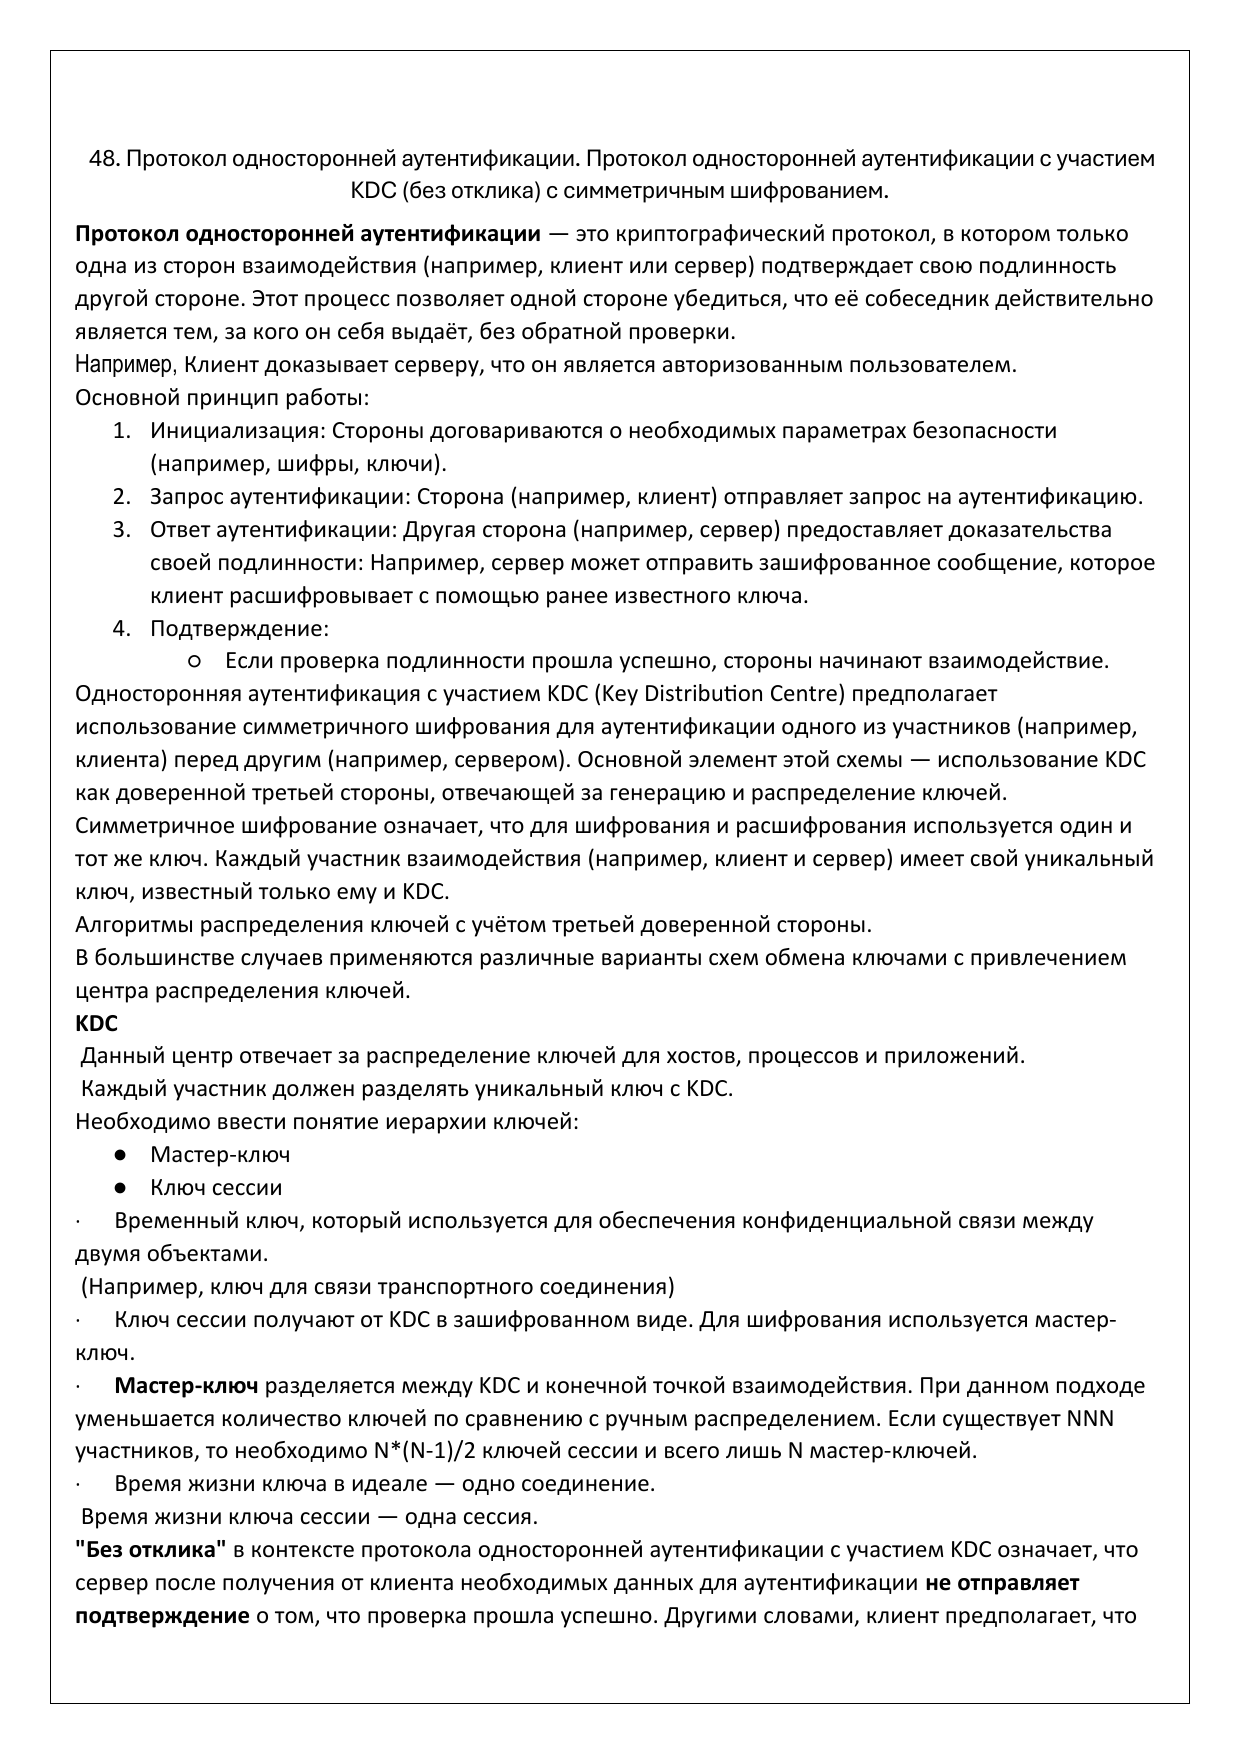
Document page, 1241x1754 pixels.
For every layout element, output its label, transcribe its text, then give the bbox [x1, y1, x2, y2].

text Основной принцип работы: [75, 381, 1165, 412]
text · Ключ сессии получают от KDC в зашифрованном виде. Для шифрования используется мастер-ключ. [75, 1303, 1165, 1366]
text Необходимо ввести понятие иерархии ключей: [75, 1106, 1165, 1136]
list Мастер-ключ [112, 1138, 1165, 1169]
text Например, Клиент доказывает серверу, что он является авторизованным пользователем. [75, 348, 1165, 379]
text Односторонняя аутентификация с участием KDC (Key Distribution Centre) предполагает использование симметричного шифрования для аутентификации одного из участников (например, клиента) перед другим (например, сервером). Основной элемент этой схемы — использование KDC как доверенной третьей стороны, отвечающей за генерацию и распределение ключей. Симметричное шифрование означает, что для шифрования и расшифрования используется один и тот же ключ. Каждый участник взаимодействия (например, клиент и сервер) имеет свой уникальный ключ, известный только ему и KDC. [75, 678, 1165, 906]
text · Мастер-ключ разделяется между KDC и конечной точкой взаимодействия. При данном подходе уменьшается количество ключей по сравнению с ручным распределением. Если существует NNN участников, то необходимо N*(N-1)/2 ключей сессии и всего лишь N мастер-ключей. [75, 1369, 1165, 1465]
list Ответ аутентификации: Другая сторона (например, сервер) предоставляет доказательства своей подлинности: Например, сервер может отправить зашифрованное сообщение, которое клиент расшифровывает с помощью ранее известного ключа. [112, 513, 1165, 609]
text KDC Данный центр отвечает за распределение ключей для хостов, процессов и приложений. Каждый участник должен разделять уникальный ключ с KDC. [75, 1007, 1165, 1103]
text Алгоритмы распределения ключей с учётом третьей доверенной стороны. [75, 908, 1165, 938]
text · Временный ключ, который используется для обеспечения конфиденциальной связи между двумя объектами. (Например, ключ для связи транспортного соединения) [75, 1204, 1165, 1301]
list Подтверждение: [112, 612, 1165, 642]
list Запрос аутентификации: Сторона (например, клиент) отправляет запрос на аутентификацию. [112, 480, 1165, 511]
subtitle 48. Протокол односторонней аутентификации. Протокол односторонней аутентификации с участием KDC (без отклика) с симметричным шифрованием. [75, 143, 1165, 206]
list Ключ сессии [112, 1171, 1165, 1202]
list Если проверка подлинности прошла успешно, стороны начинают взаимодействие. [187, 645, 1165, 675]
text В большинстве случаев применяются различные варианты схем обмена ключами с привлечением центра распределения ключей. [75, 941, 1165, 1004]
list Инициализация: Стороны договариваются о необходимых параметрах безопасности (например, шифры, ключи). [112, 414, 1165, 478]
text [75, 1533, 1165, 1630]
text Протокол односторонней аутентификации — это криптографический протокол, в котором только одна из сторон взаимодействия (например, клиент или сервер) подтверждает свою подлинность другой стороне. Этот процесс позволяет одной стороне убедиться, что её собеседник действительно является тем, за кого он себя выдаёт, без обратной проверки. [75, 217, 1165, 346]
text · Время жизни ключа в идеале — одно соединение. Время жизни ключа сессии — одна сессия. [75, 1468, 1165, 1531]
